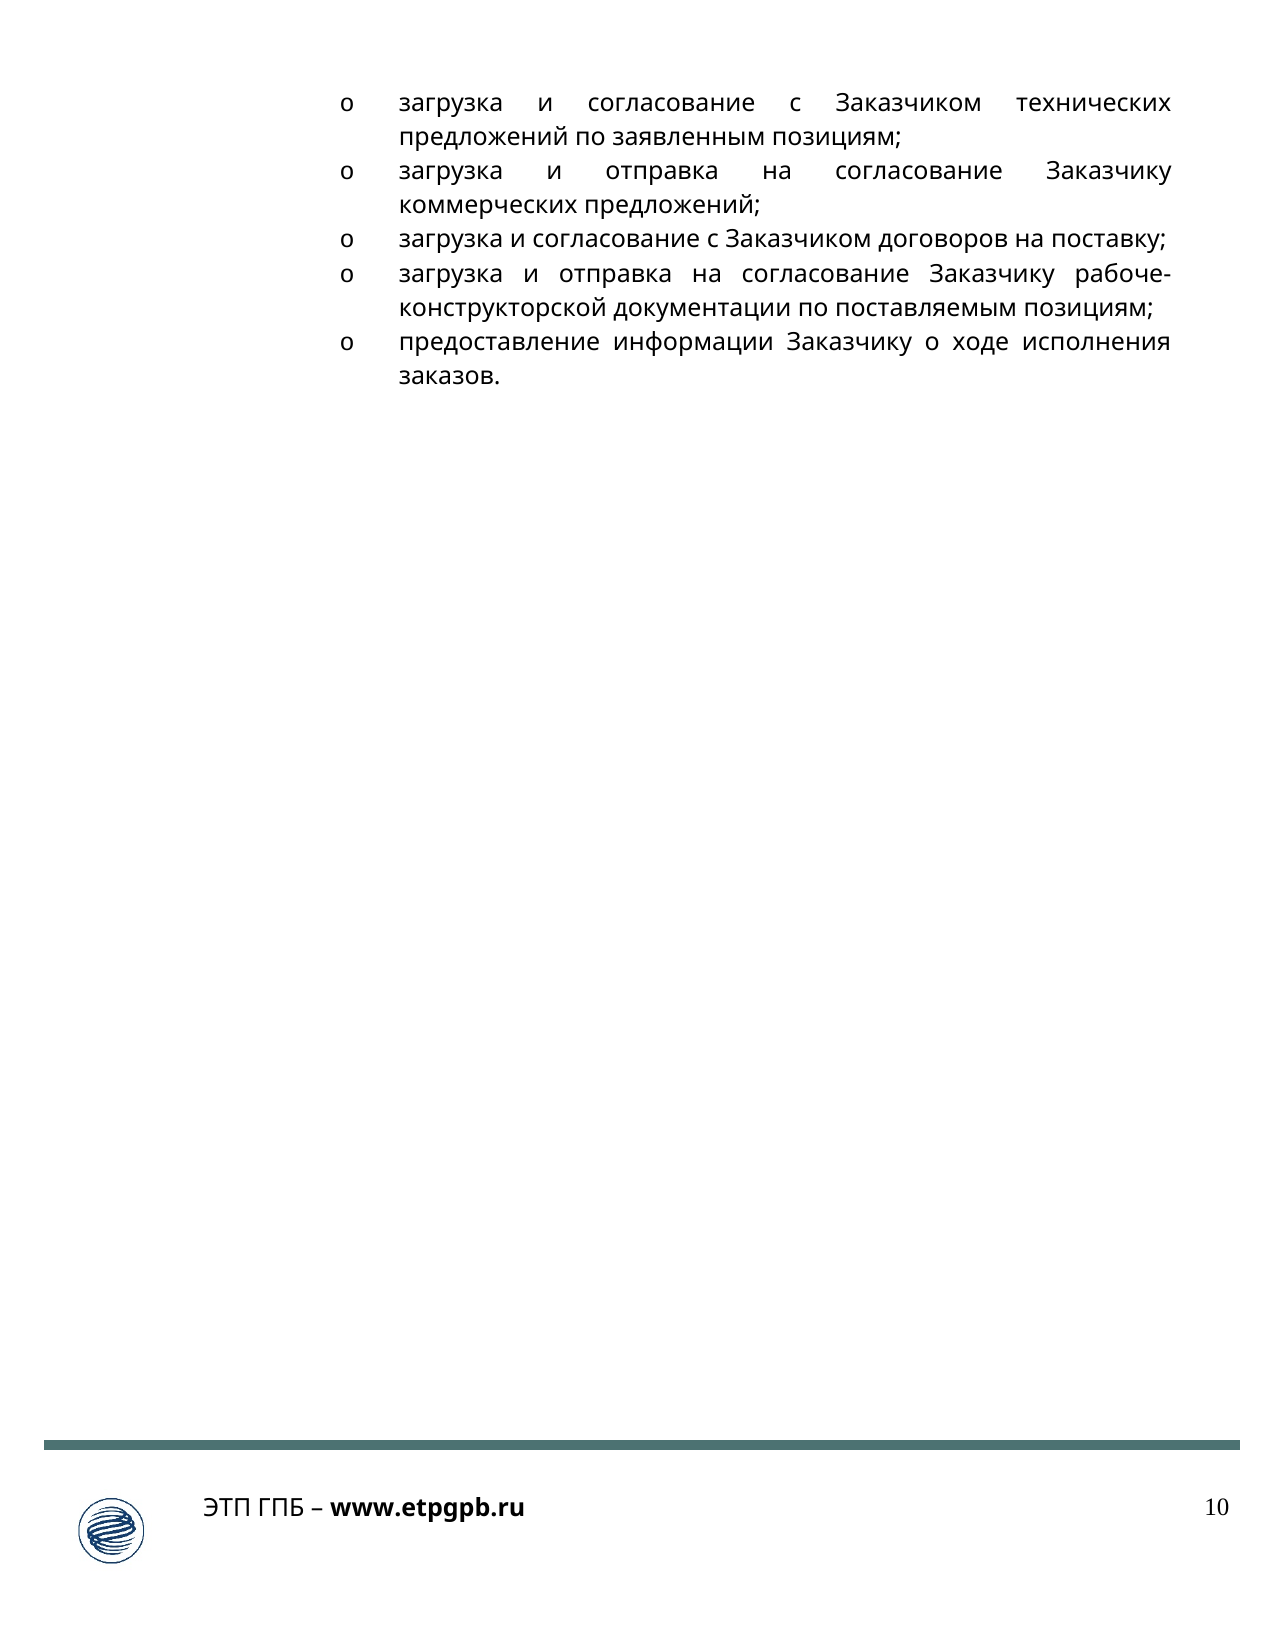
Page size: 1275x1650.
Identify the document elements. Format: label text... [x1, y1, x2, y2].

text загрузка и отправка на согласование Заказчику рабоче-конструкторской документации по поставляемым позициям; [339, 255, 1172, 324]
text предоставление информации Заказчику о ходе исполнения заказов. [339, 324, 1172, 392]
text загрузка и отправка на согласование Заказчику коммерческих предложений; [339, 153, 1172, 221]
text загрузка и согласование с Заказчиком договоров на поставку; [339, 221, 1172, 255]
picture [69, 1489, 153, 1572]
text загрузка и согласование с Заказчиком технических предложений по заявленным позициям; [339, 84, 1172, 153]
